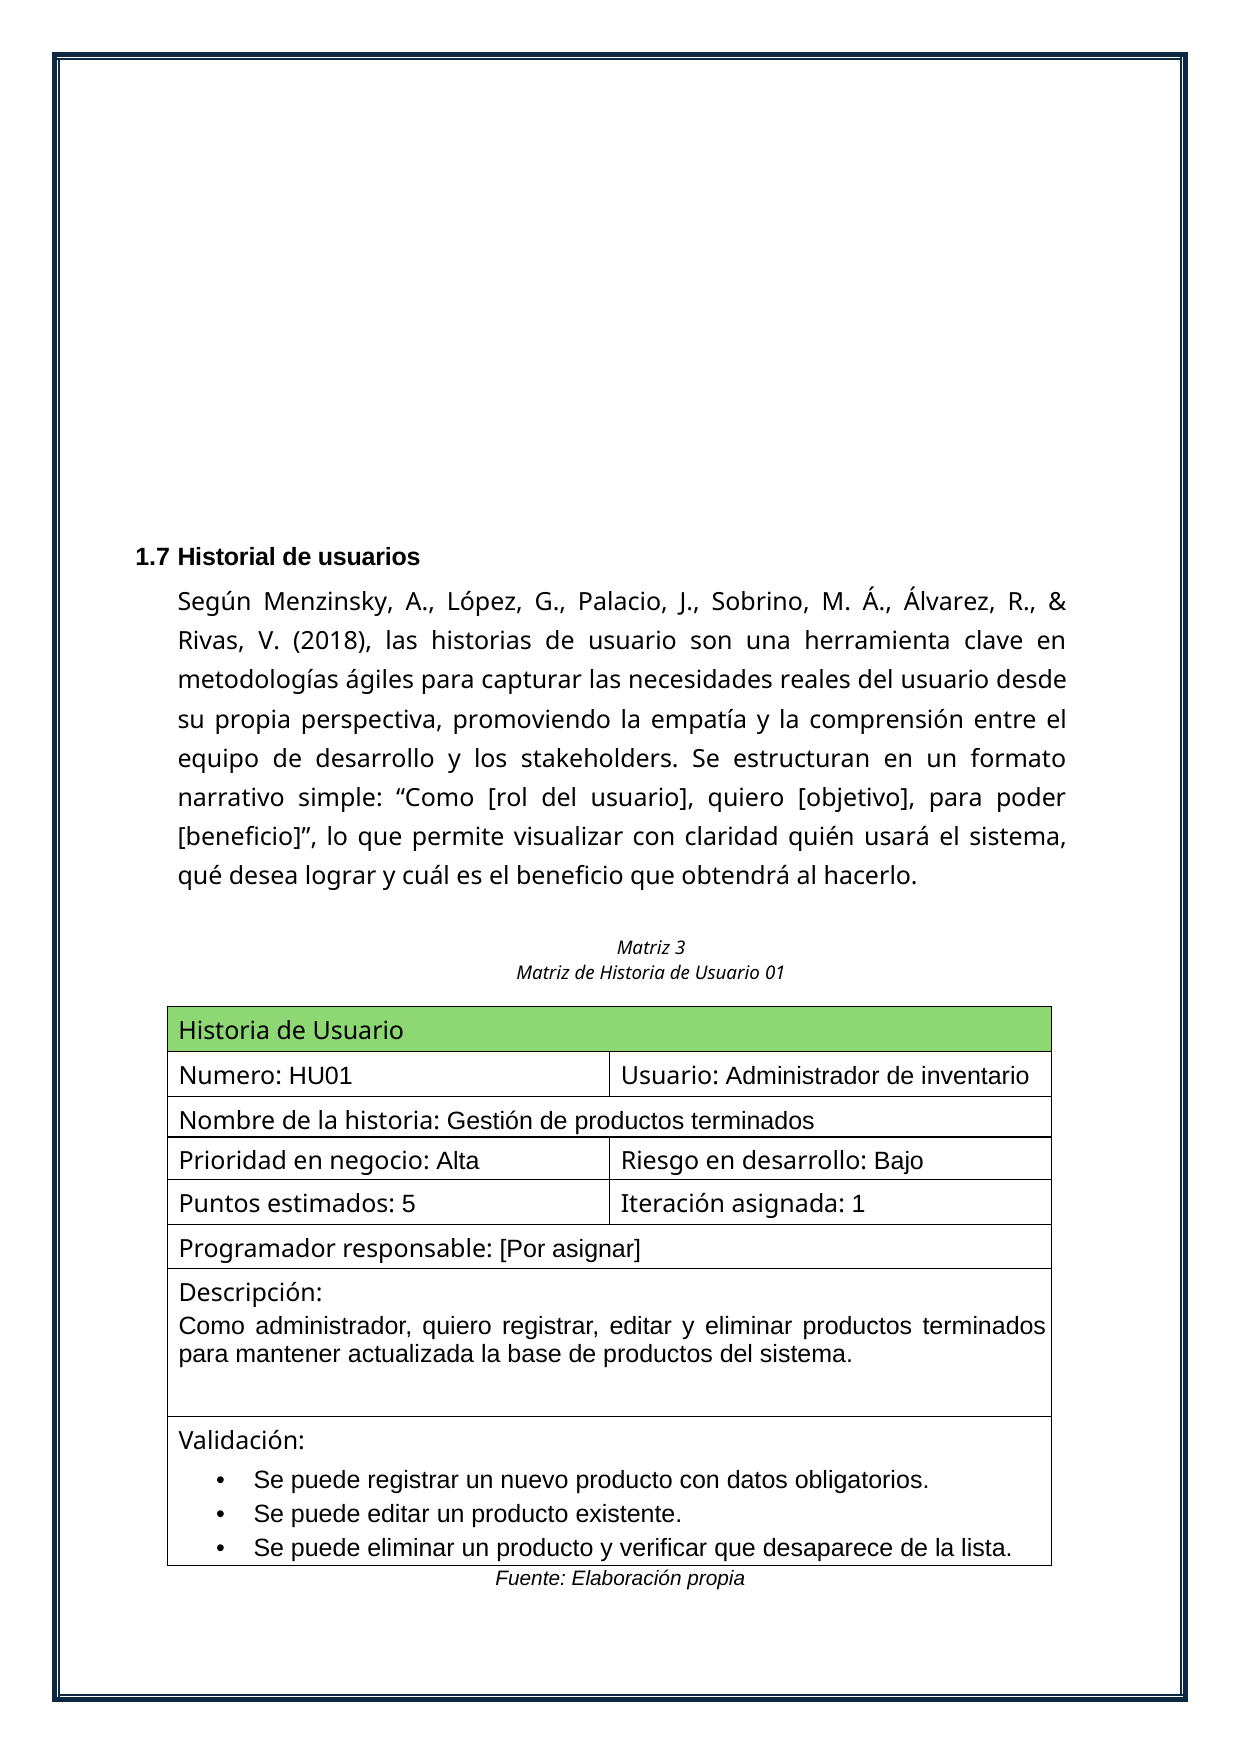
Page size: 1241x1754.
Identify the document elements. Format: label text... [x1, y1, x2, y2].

text Según Menzinsky, A., López, G., Palacio, J., Sobrino, M. Á., Álvarez, R., & Rivas, V. (2018), las historias de usuario son una herramienta clave en metodologías ágiles para capturar las necesidades reales del usuario desde su propia perspectiva, promoviendo la empatía y la comprensión entre el equipo de desarrollo y los stakeholders. Se estructuran en un formato narrativo simple: “Como [rol del usuario], quiero [objetivo], para poder [beneficio]”, lo que permite visualizar con claridad quién usará el sistema, qué desea lograr y cuál es el beneficio que obtendrá al hacerlo. [177, 584, 1068, 892]
subtitle Historial de usuarios [135, 542, 1166, 571]
text Matriz 3 Matriz de Historia de Usuario 01 [135, 934, 1166, 985]
table_cell Riesgo en desarrollo: Bajo [610, 1138, 1051, 1179]
table_cell Puntos estimados: 5 [168, 1180, 609, 1224]
table_cell Iteración asignada: 1 [610, 1180, 1051, 1224]
table_cell Descripción: Como administrador, quiero registrar, editar y eliminar productos terminados para mantener actualizada la base de productos del sistema. [168, 1269, 1051, 1416]
table_cell Programador responsable: [Por asignar] [168, 1225, 1051, 1268]
table_header Historia de Usuario [168, 1007, 1051, 1051]
table_cell Validación: Se puede registrar un nuevo producto con datos obligatorios. Se puede editar un producto existente. Se puede eliminar un producto y verificar que desaparece de la lista. [168, 1417, 1051, 1564]
table_cell Prioridad en negocio: Alta [168, 1138, 609, 1179]
table_cell Numero: HU01 [168, 1052, 609, 1096]
table_cell Usuario: Administrador de inventario [610, 1052, 1051, 1096]
table_cell Nombre de la historia: Gestión de productos terminados [168, 1097, 1051, 1136]
text Fuente: Elaboración propia [74, 1566, 1166, 1589]
